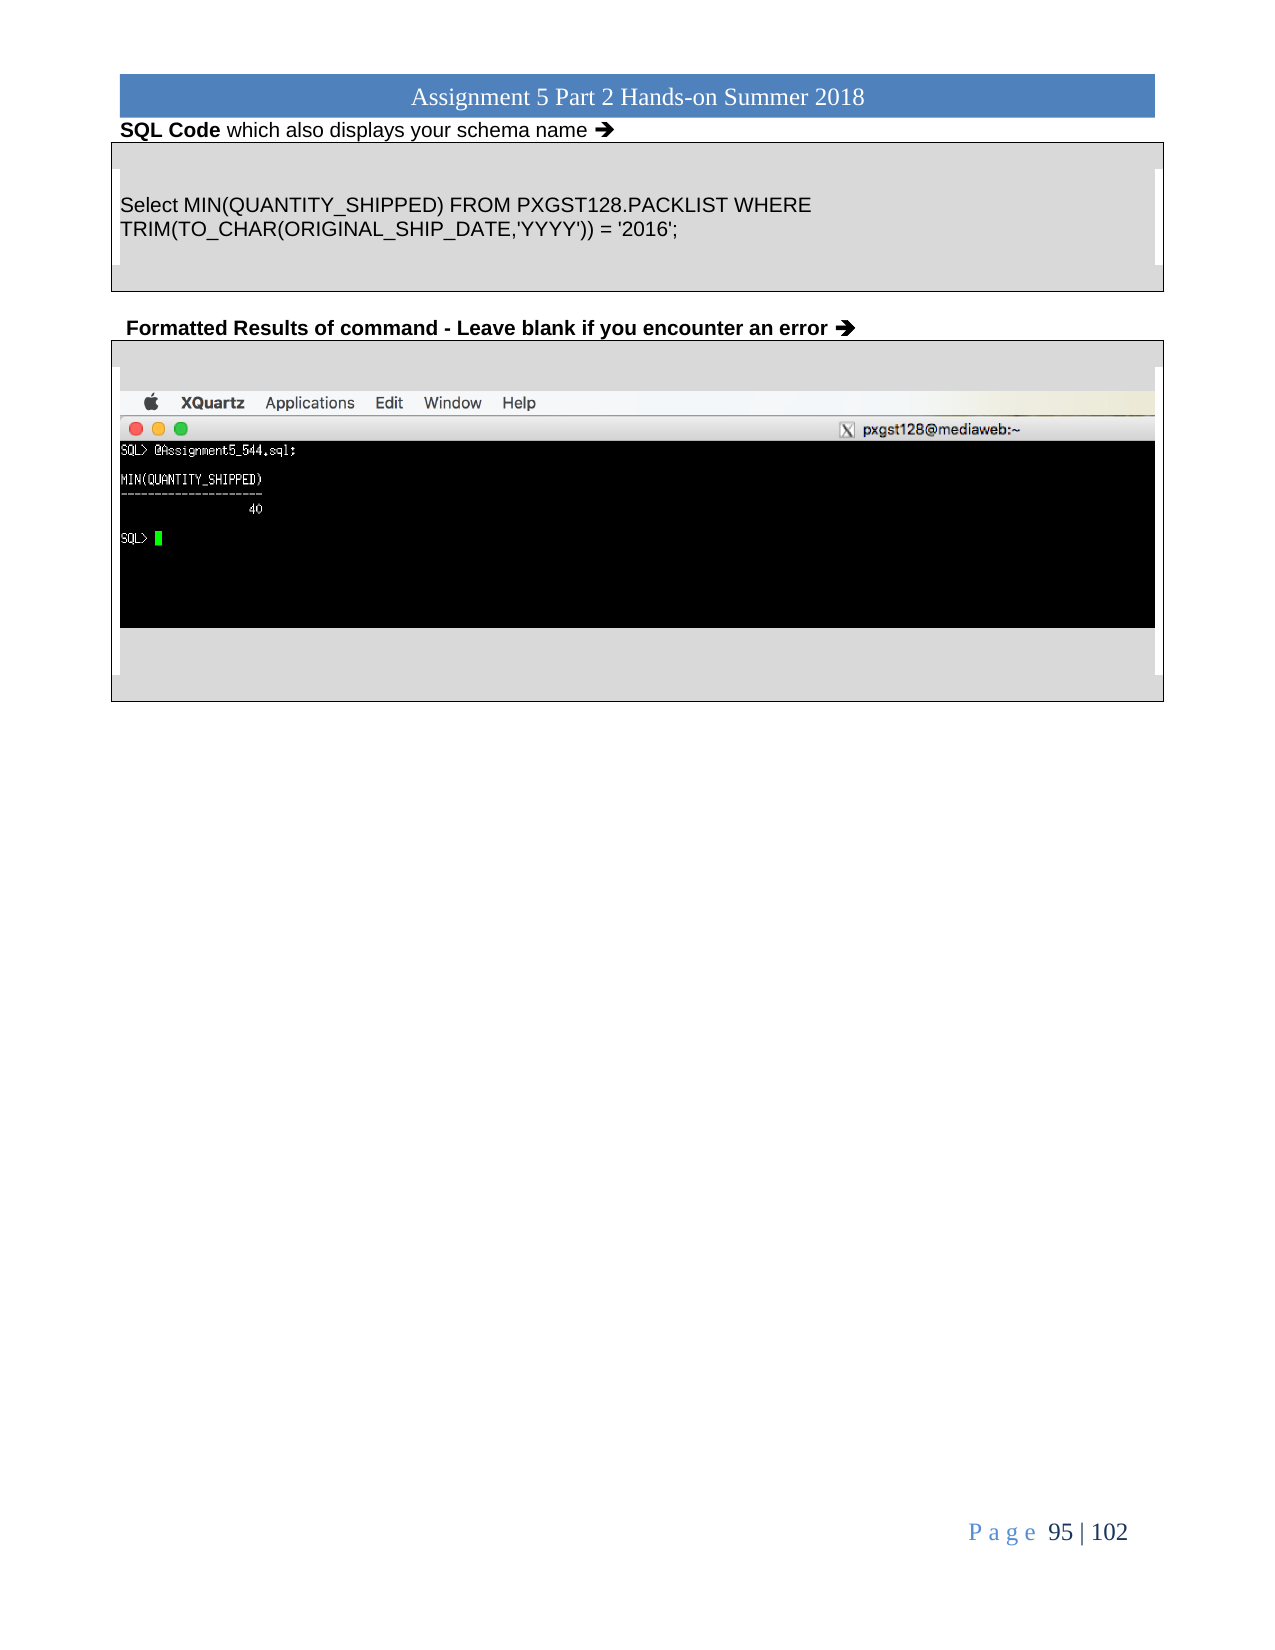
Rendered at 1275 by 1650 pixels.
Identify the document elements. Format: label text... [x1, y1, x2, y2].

text Formatted Results of command - Leave blank if you encounter an error [120, 316, 1155, 340]
text Select MIN(QUANTITY_SHIPPED) FROM PXGST128.PACKLIST WHERE TRIM(TO_CHAR(ORIGINAL_SHIP_DATE,'YYYY')) = '2016'; [120, 193, 1155, 241]
text SQL Code which also displays your schema name [120, 118, 1155, 142]
picture [120, 391, 1155, 628]
